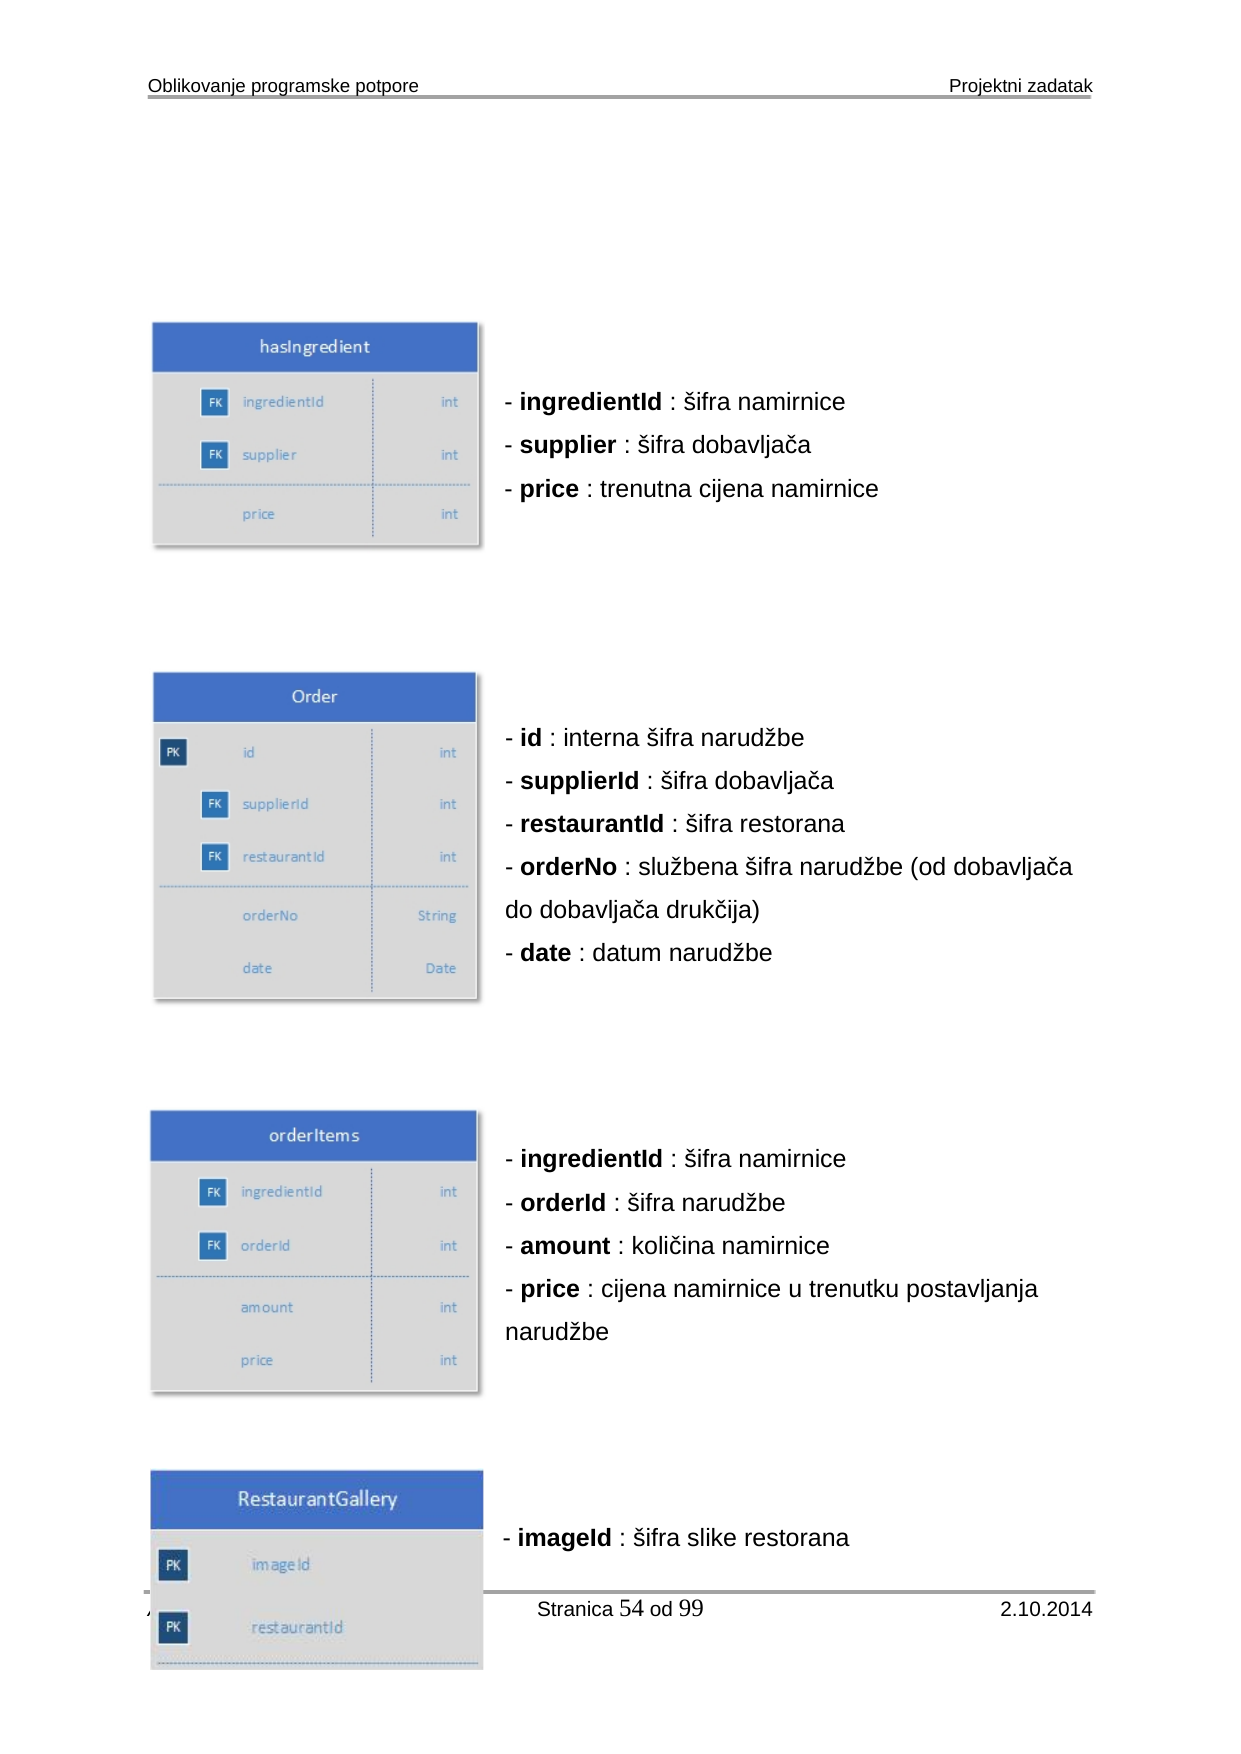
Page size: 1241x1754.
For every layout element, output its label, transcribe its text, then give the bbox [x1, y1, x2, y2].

picture [143, 1590, 1096, 1594]
text - ingredientId : šifra namirnice - supplier : šifra dobavljača - price : trenutna cijena namirnice [148, 184, 1092, 382]
picture [148, 1349, 483, 1549]
picture [147, 95, 1092, 99]
picture [147, 200, 485, 435]
picture [148, 547, 485, 888]
picture [145, 986, 486, 1280]
text - id : interna šifra narudžbe - supplierId : šifra dobavljača - restaurantId : šifra restorana - orderNo : službena šifra narudžbe (od dobavljača do dobavljača drukčija) - date : datum narudžbe [485, 548, 1092, 847]
